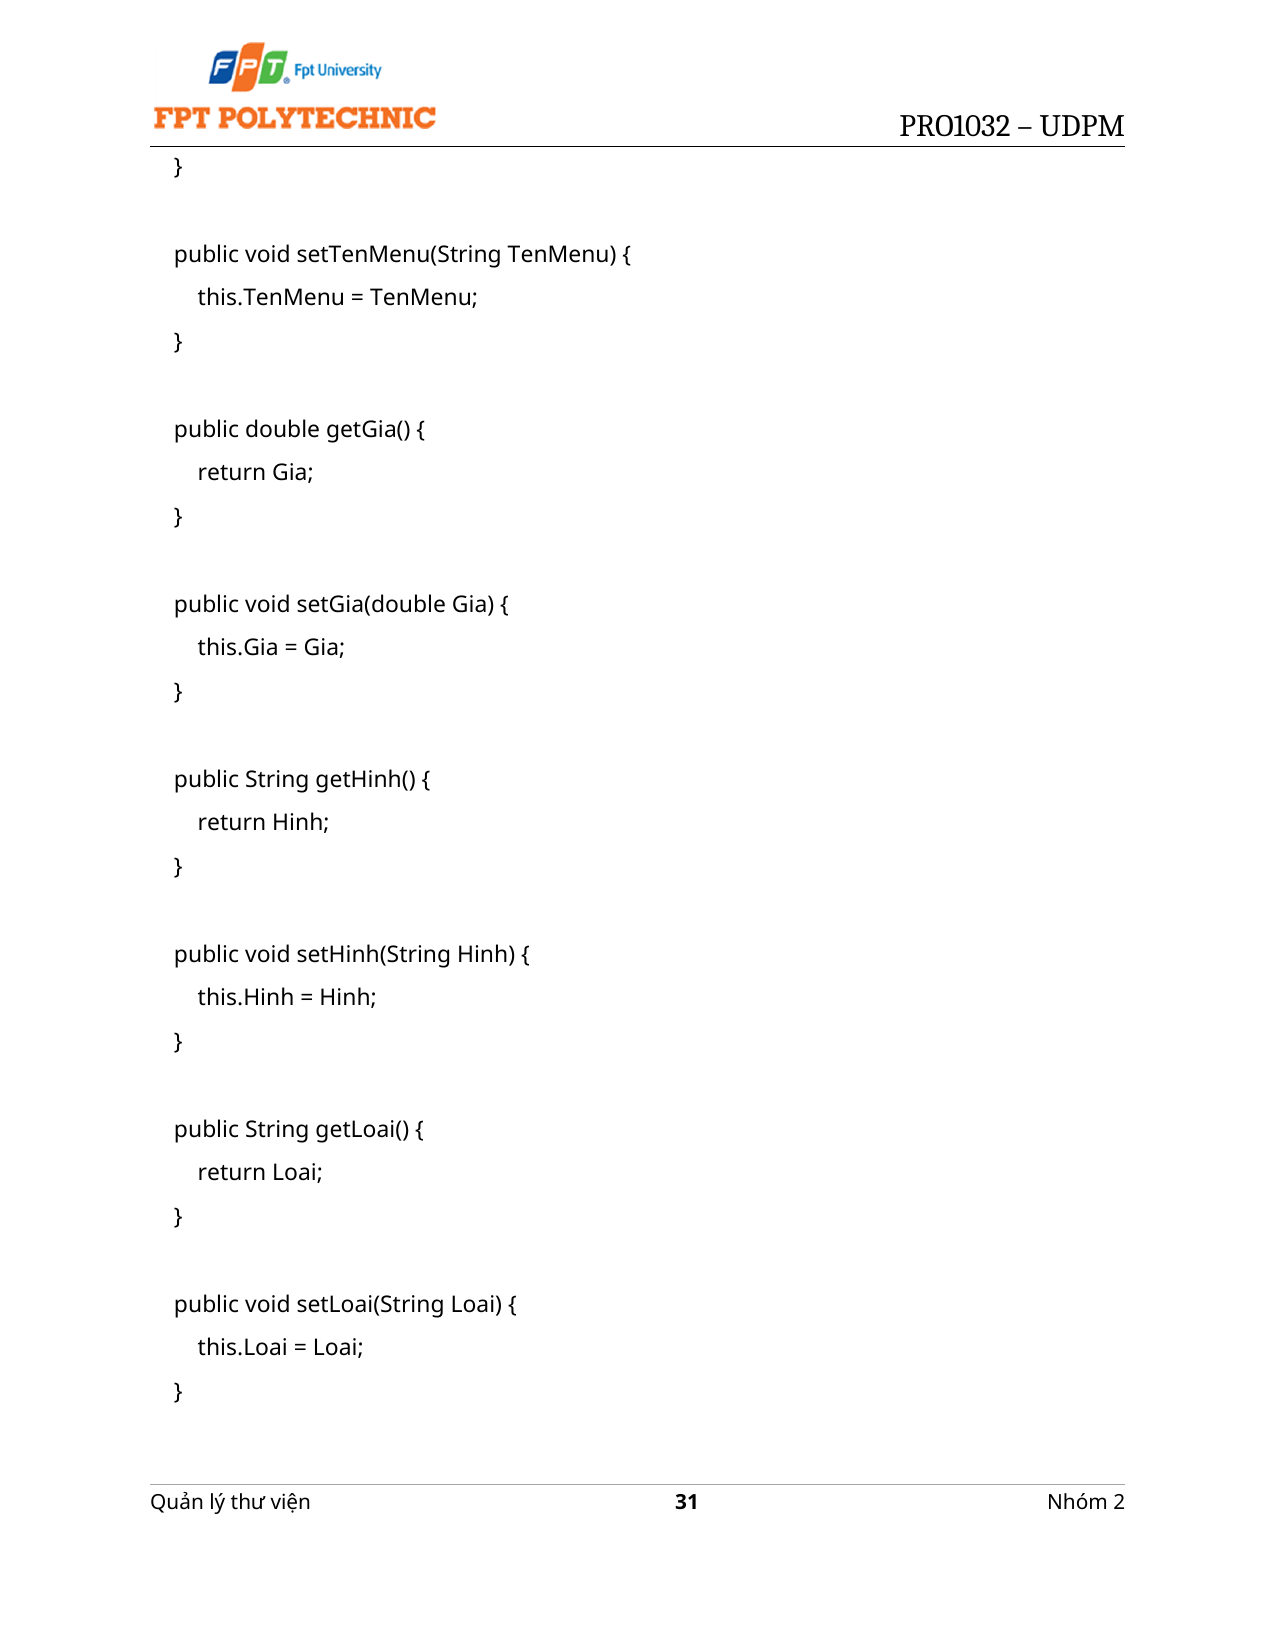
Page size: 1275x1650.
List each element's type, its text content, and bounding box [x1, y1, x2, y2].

text this.TenMenu = TenMenu; [150, 281, 1125, 312]
text public void setHinh(String Hinh) { [150, 937, 1125, 969]
text public String getHinh() { [150, 762, 1125, 794]
text public String getLoai() { [150, 1112, 1125, 1144]
text } [150, 1025, 1125, 1056]
text } [150, 1375, 1125, 1406]
text public void setTenMenu(String TenMenu) { [150, 237, 1125, 269]
text } [150, 850, 1125, 881]
text } [150, 500, 1125, 531]
text } [150, 150, 1125, 181]
text this.Hinh = Hinh; [150, 981, 1125, 1012]
picture [150, 37, 443, 137]
text this.Loai = Loai; [150, 1331, 1125, 1362]
text return Loai; [150, 1156, 1125, 1187]
text } [150, 675, 1125, 706]
text public void setGia(double Gia) { [150, 587, 1125, 619]
text } [150, 1200, 1125, 1231]
text } [150, 325, 1125, 356]
text public void setLoai(String Loai) { [150, 1287, 1125, 1319]
text public double getGia() { [150, 412, 1125, 444]
text return Hinh; [150, 806, 1125, 837]
text this.Gia = Gia; [150, 631, 1125, 662]
text return Gia; [150, 456, 1125, 487]
